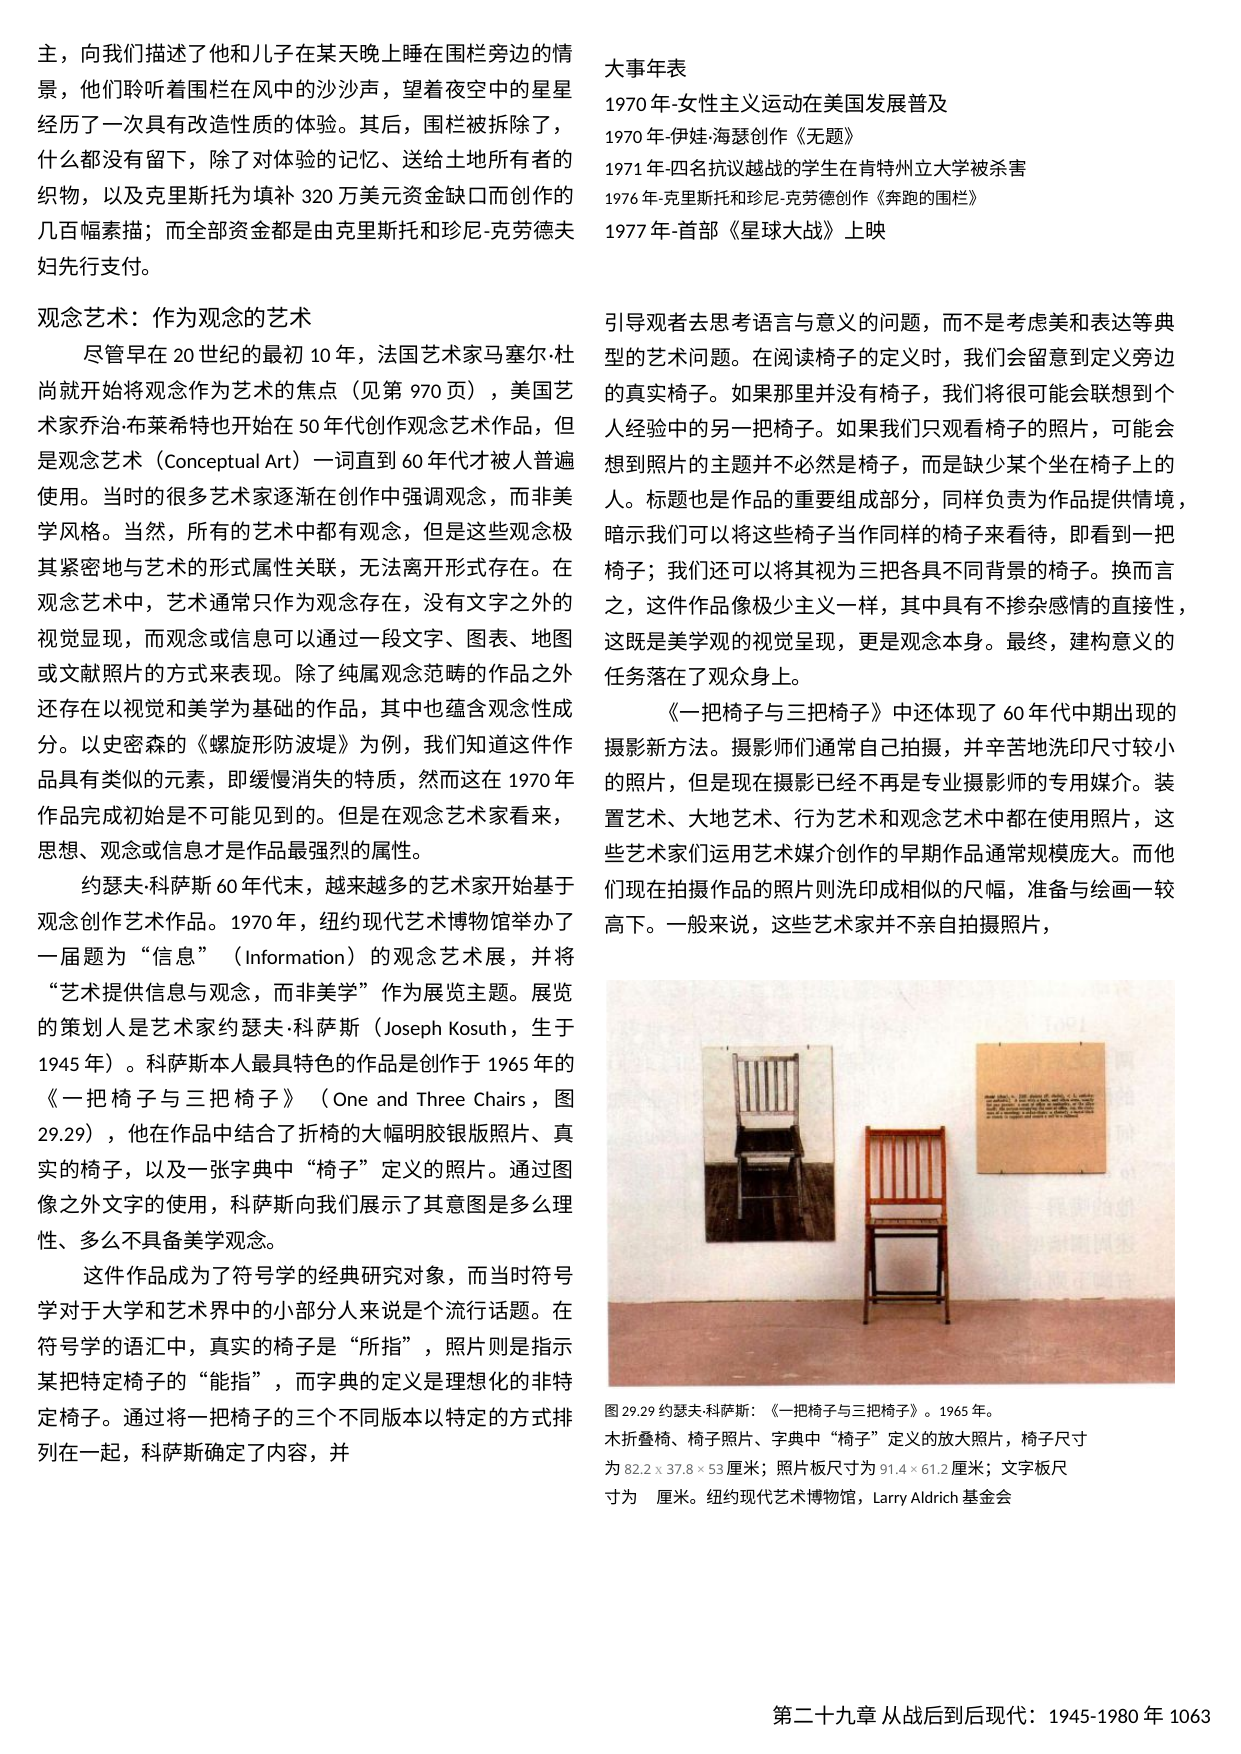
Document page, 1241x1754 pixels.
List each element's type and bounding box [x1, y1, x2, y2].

picture [606, 980, 1175, 1389]
